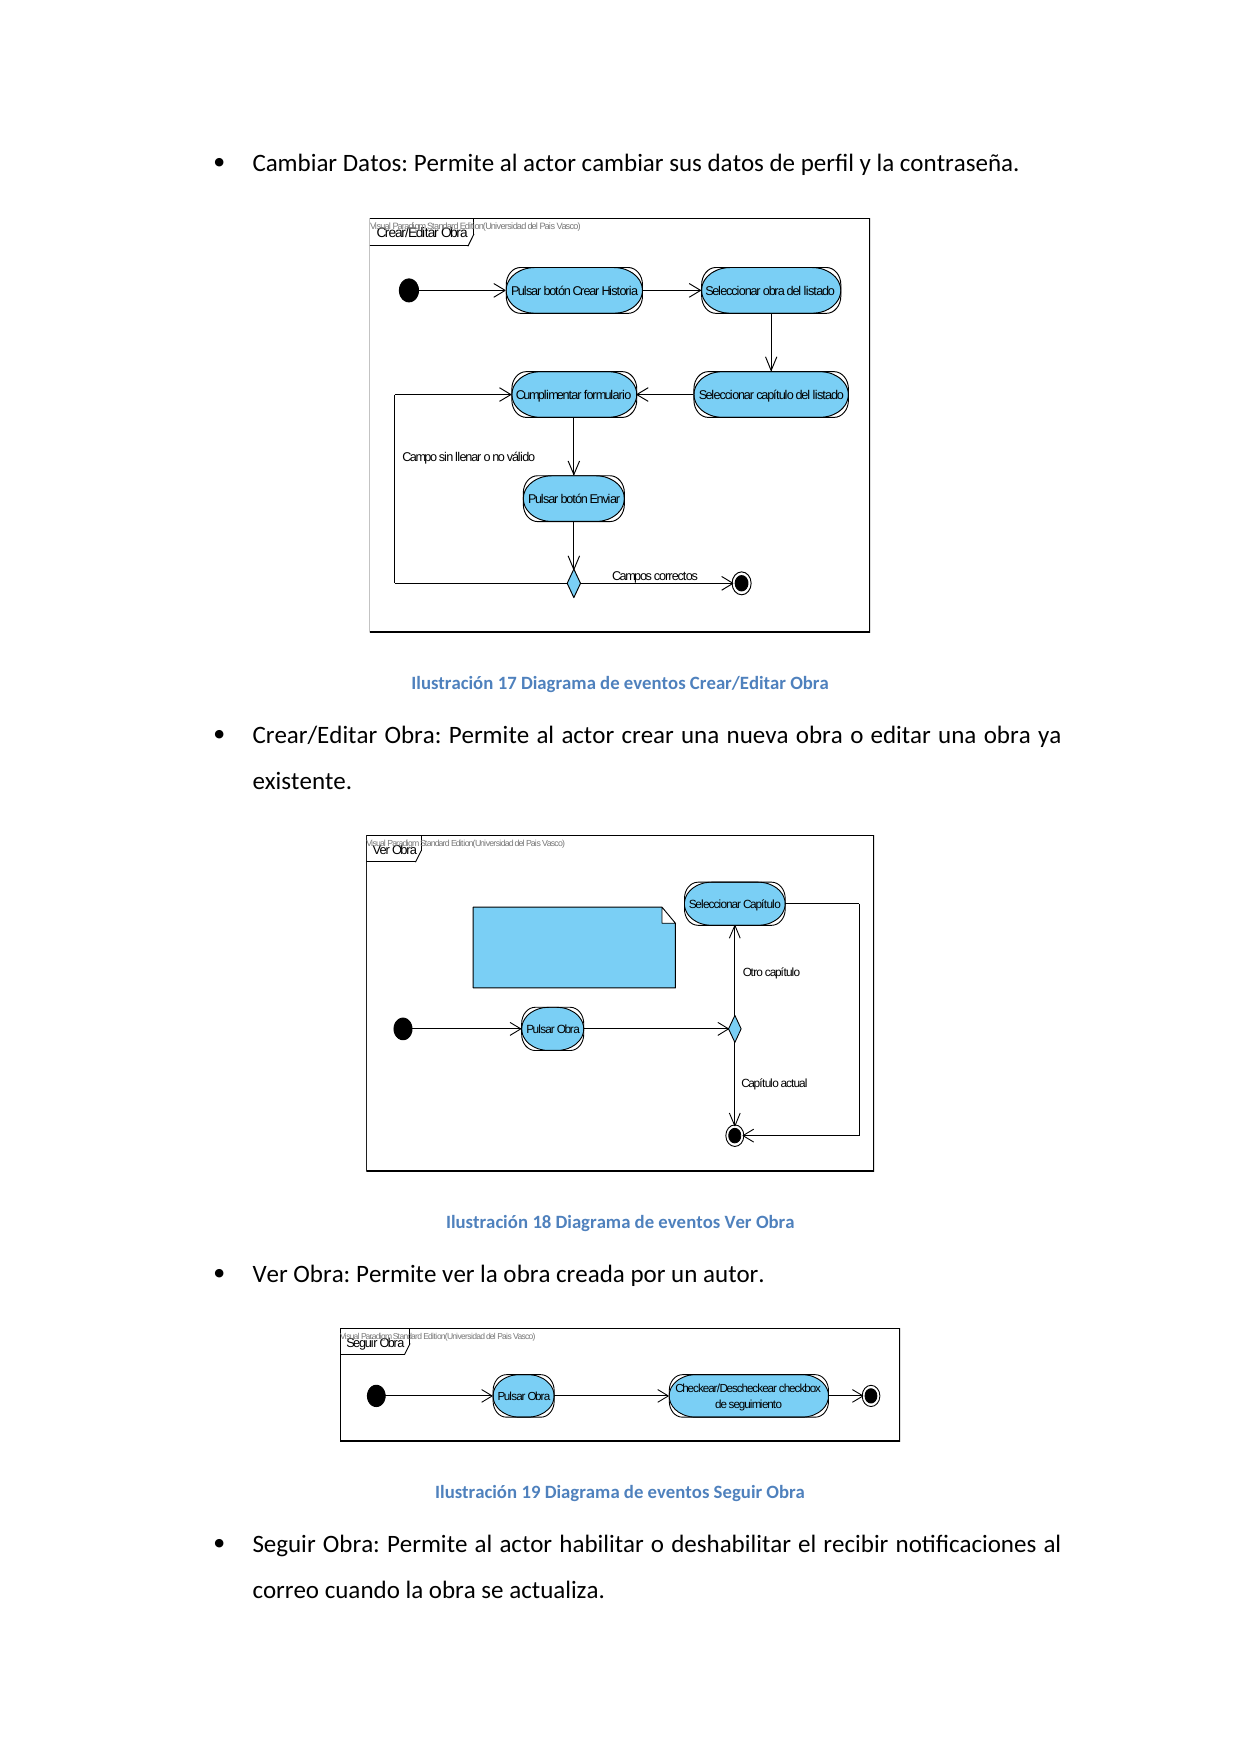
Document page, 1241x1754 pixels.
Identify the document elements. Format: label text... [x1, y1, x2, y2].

text Ilustración 19 Diagrama de eventos Seguir Obra [177, 1481, 1063, 1503]
text Ilustración 17 Diagrama de eventos Crear/Editar Obra [177, 671, 1063, 694]
list Cambiar Datos: Permite al actor cambiar sus datos de perfil y la contraseña. [215, 148, 1063, 178]
list Crear/Editar Obra: Permite al actor crear una nueva obra o editar una obra ya existente. [215, 719, 1063, 796]
text Ilustración 18 Diagrama de eventos Ver Obra [177, 1210, 1063, 1233]
list Seguir Obra: Permite al actor habilitar o deshabilitar el recibir notificaciones al correo cuando la obra se actualiza. [215, 1528, 1063, 1605]
list Ver Obra: Permite ver la obra creada por un autor. [215, 1258, 1063, 1289]
